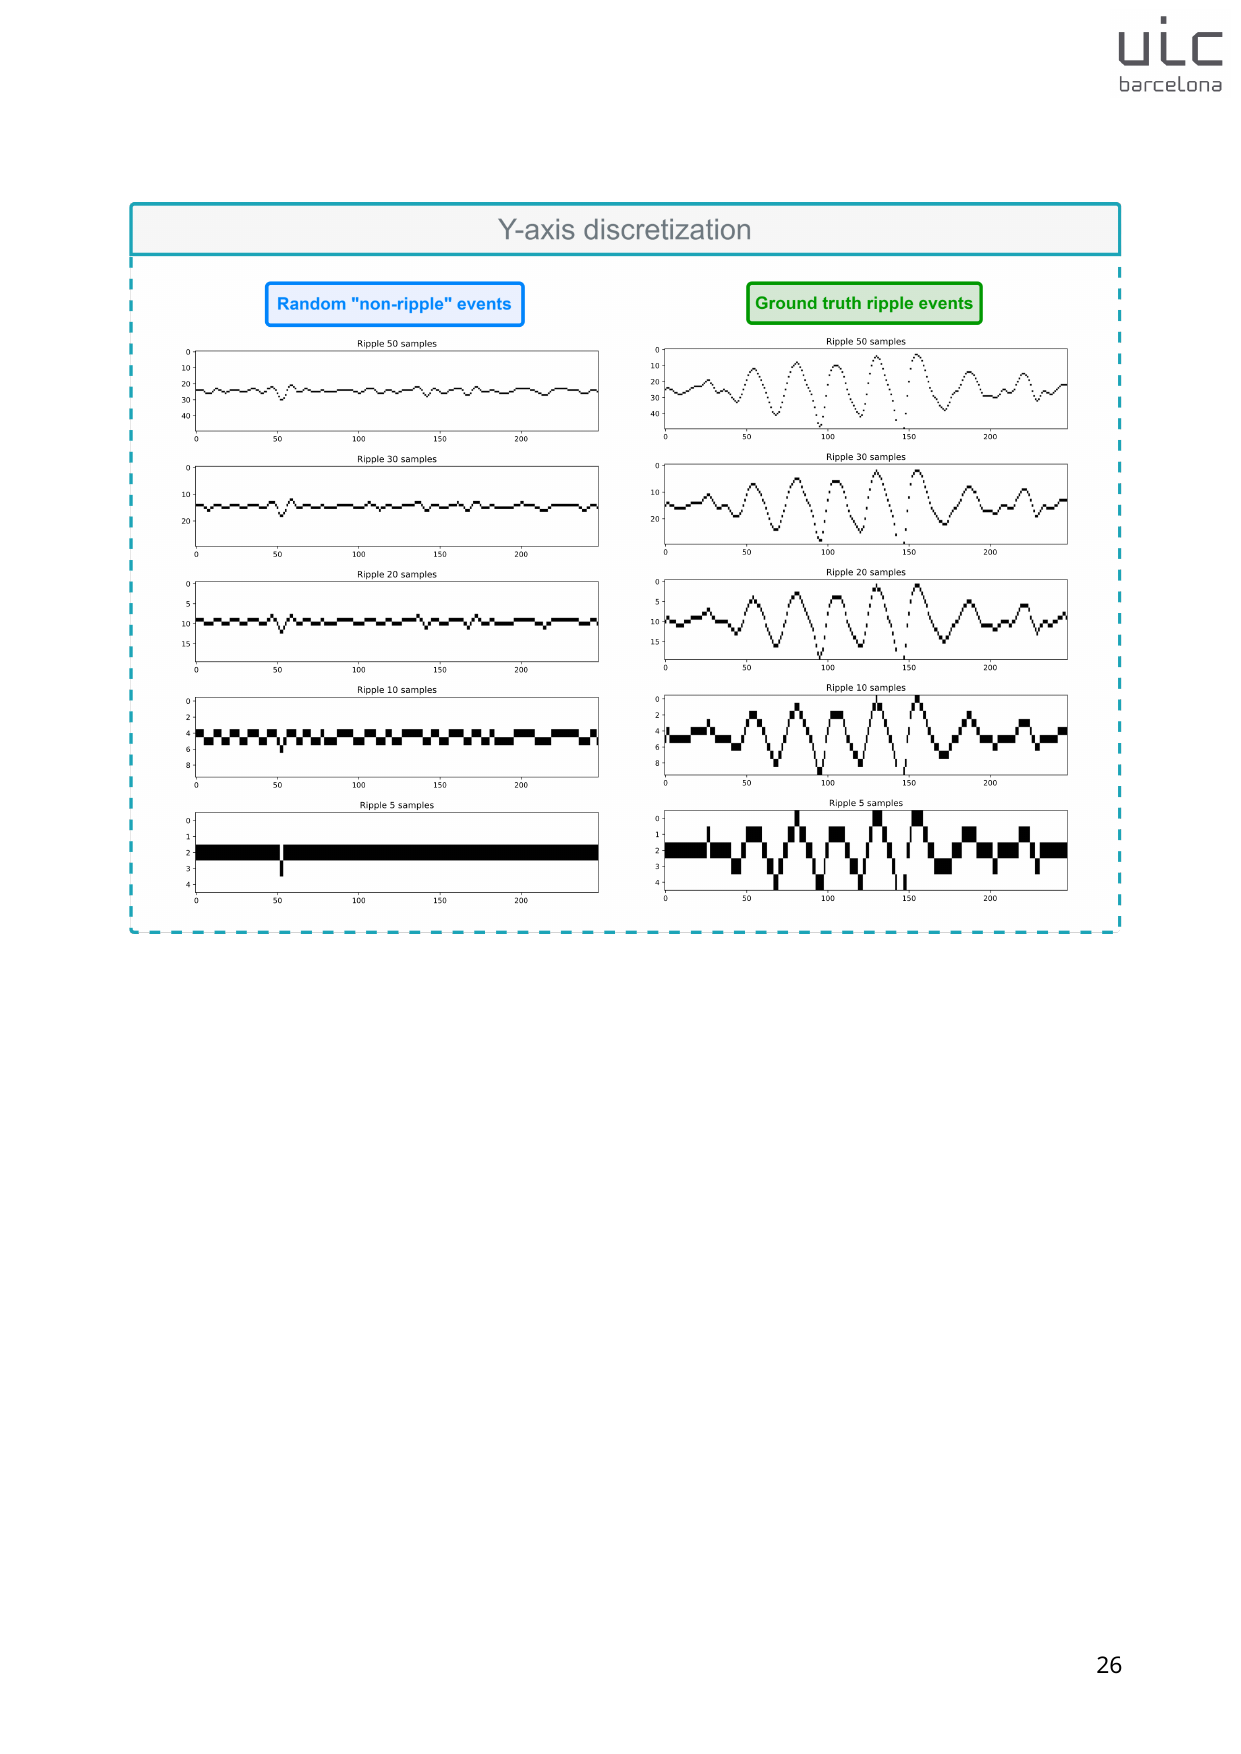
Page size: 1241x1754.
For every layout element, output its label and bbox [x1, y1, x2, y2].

picture [1110, 9, 1231, 98]
picture [129, 202, 1122, 934]
